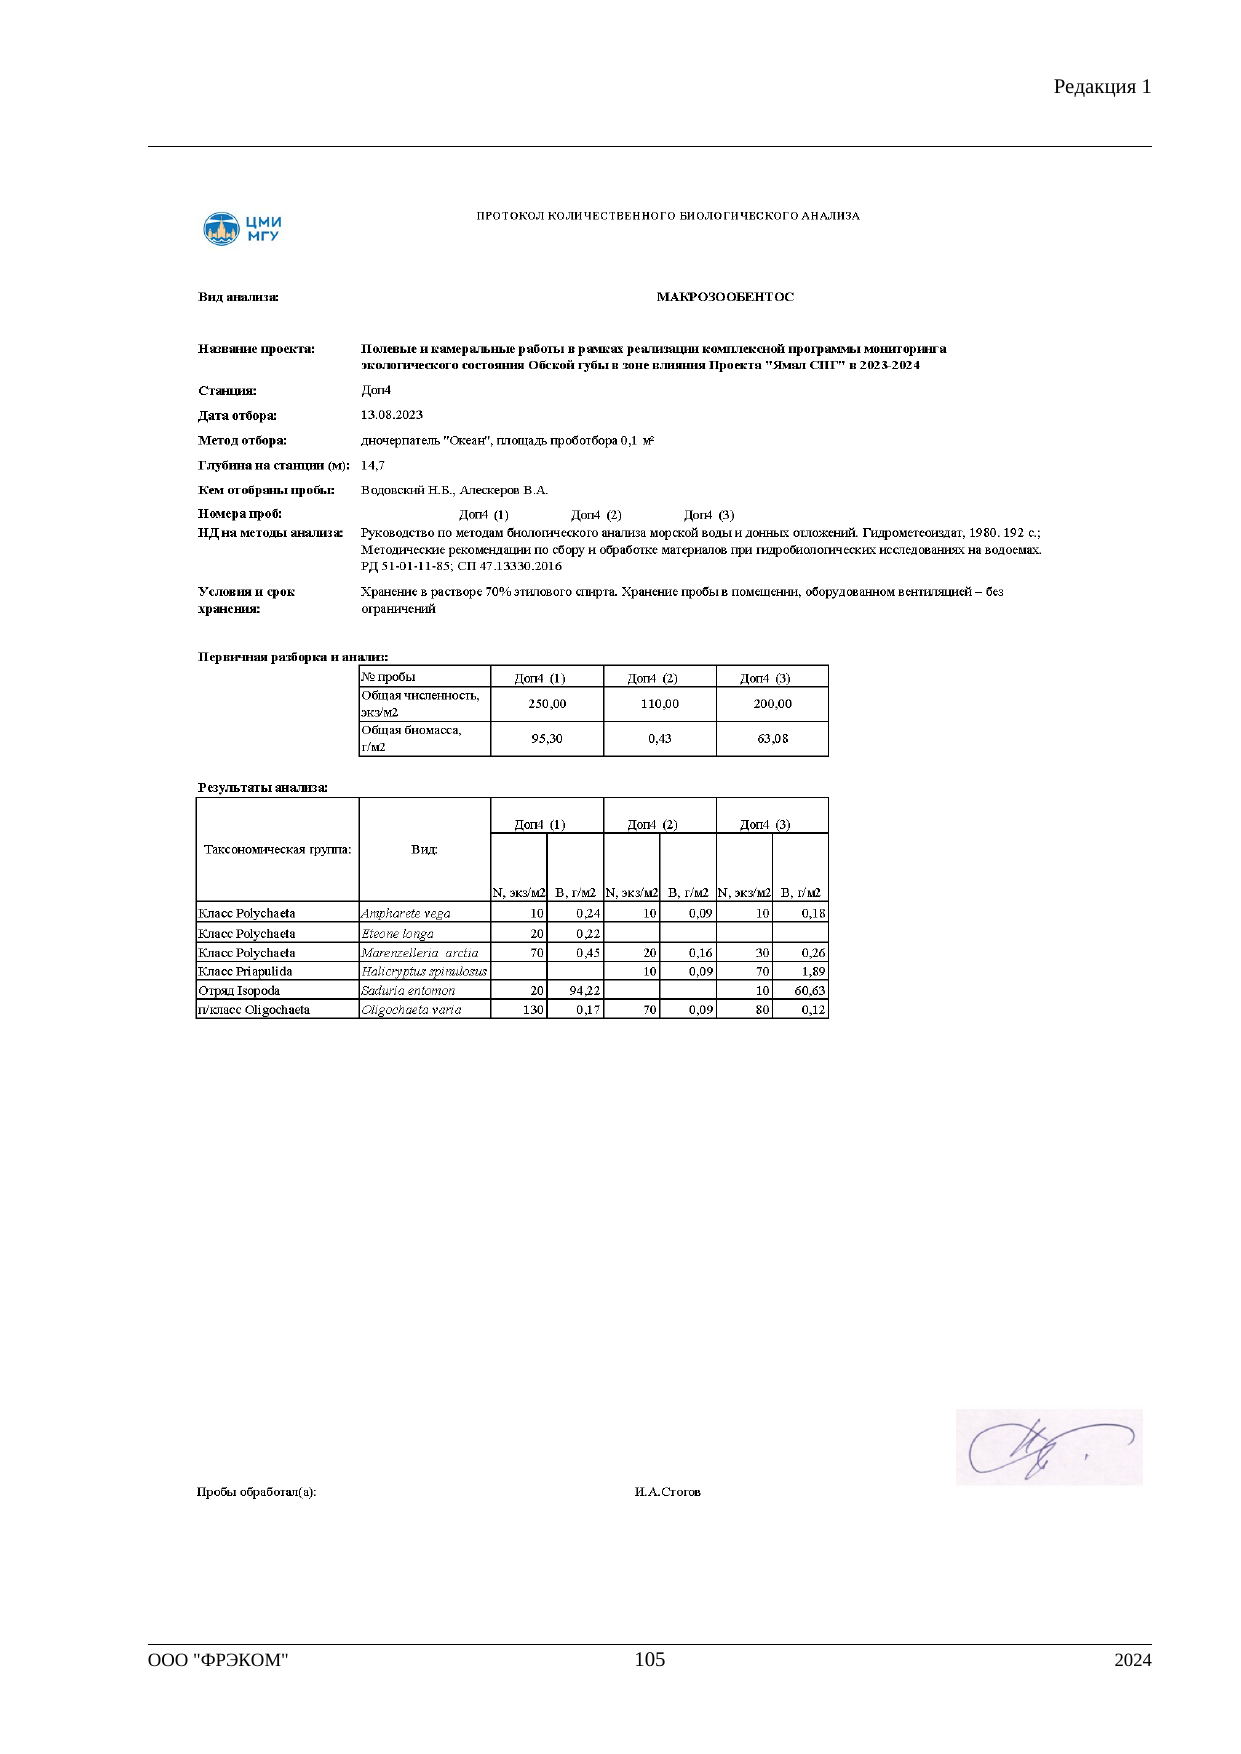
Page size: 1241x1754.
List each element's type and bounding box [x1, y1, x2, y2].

picture [147, 168, 1152, 1588]
